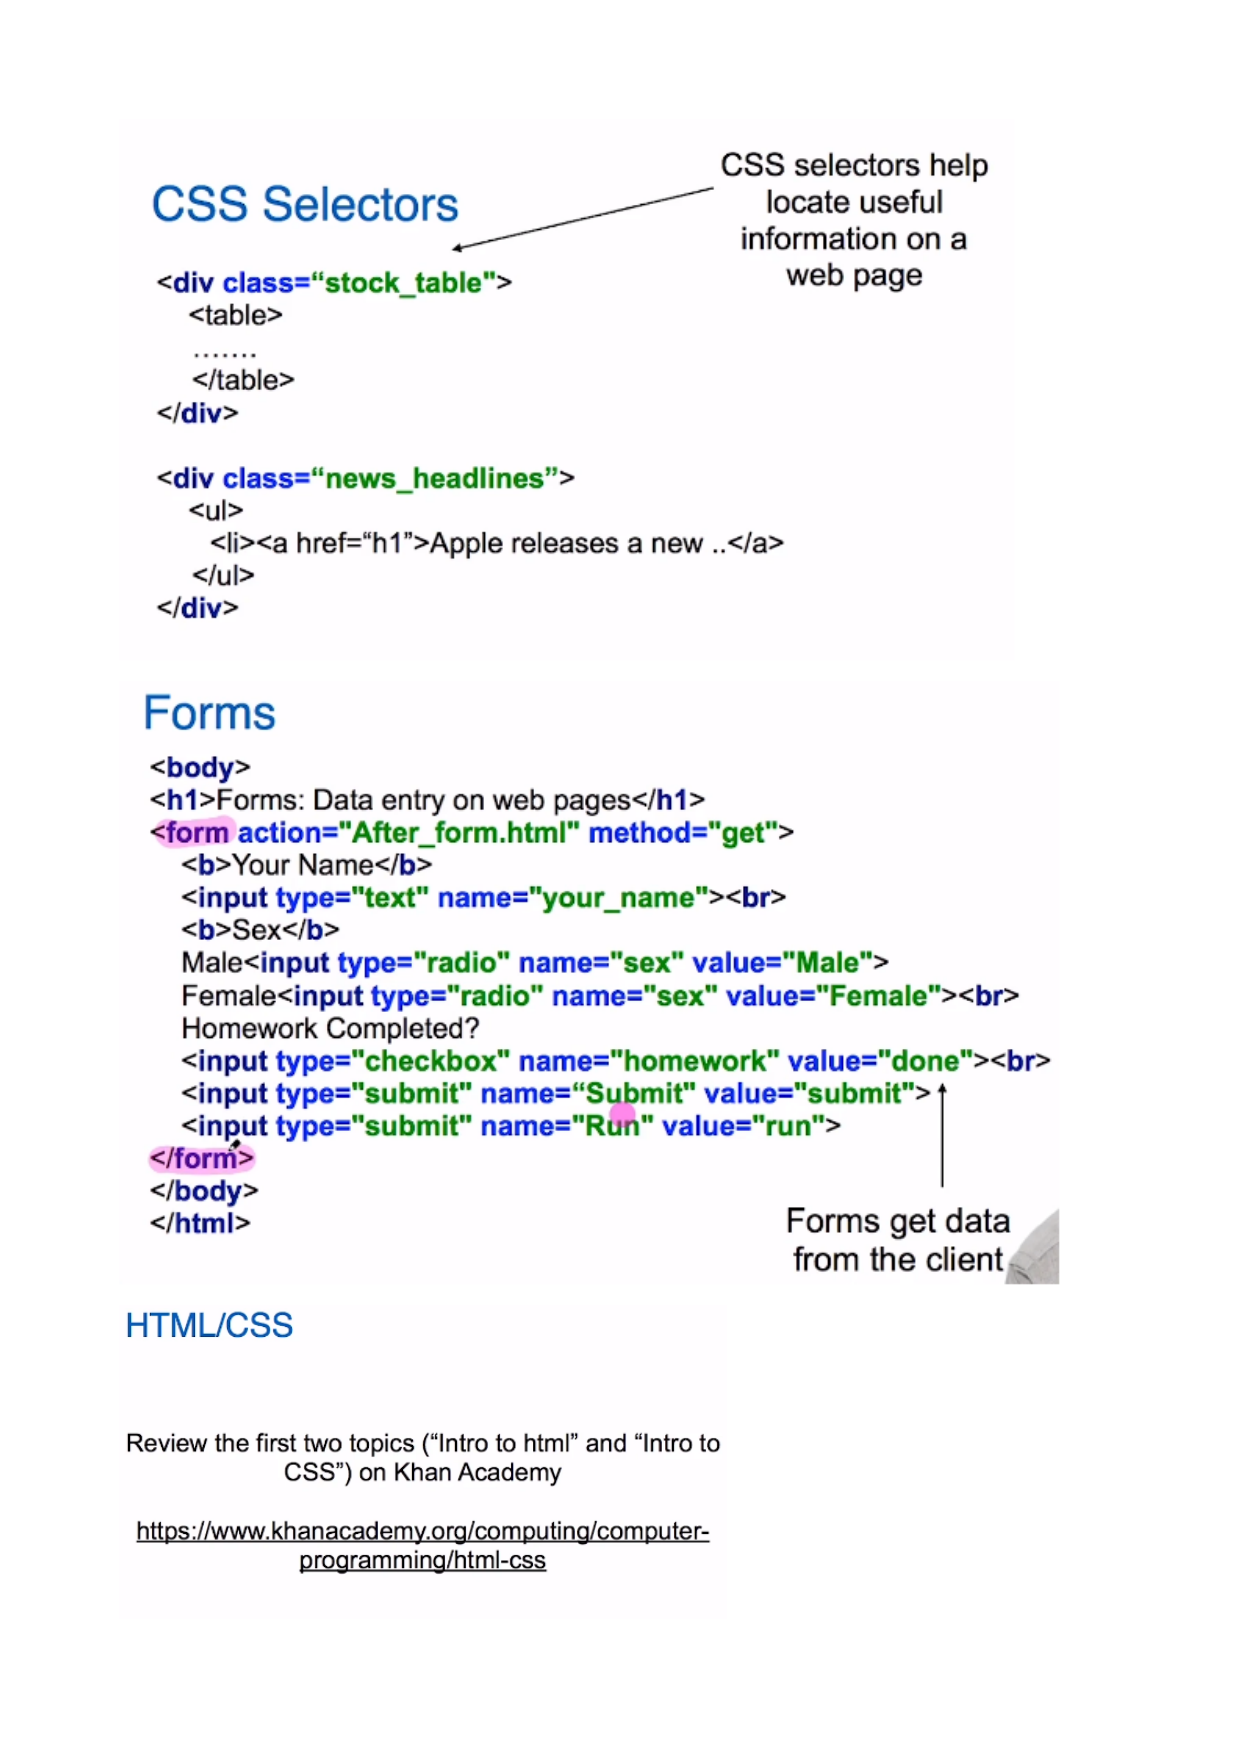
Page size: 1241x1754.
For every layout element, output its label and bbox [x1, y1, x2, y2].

picture [118, 118, 1015, 662]
picture [118, 1304, 728, 1620]
picture [118, 680, 1061, 1286]
